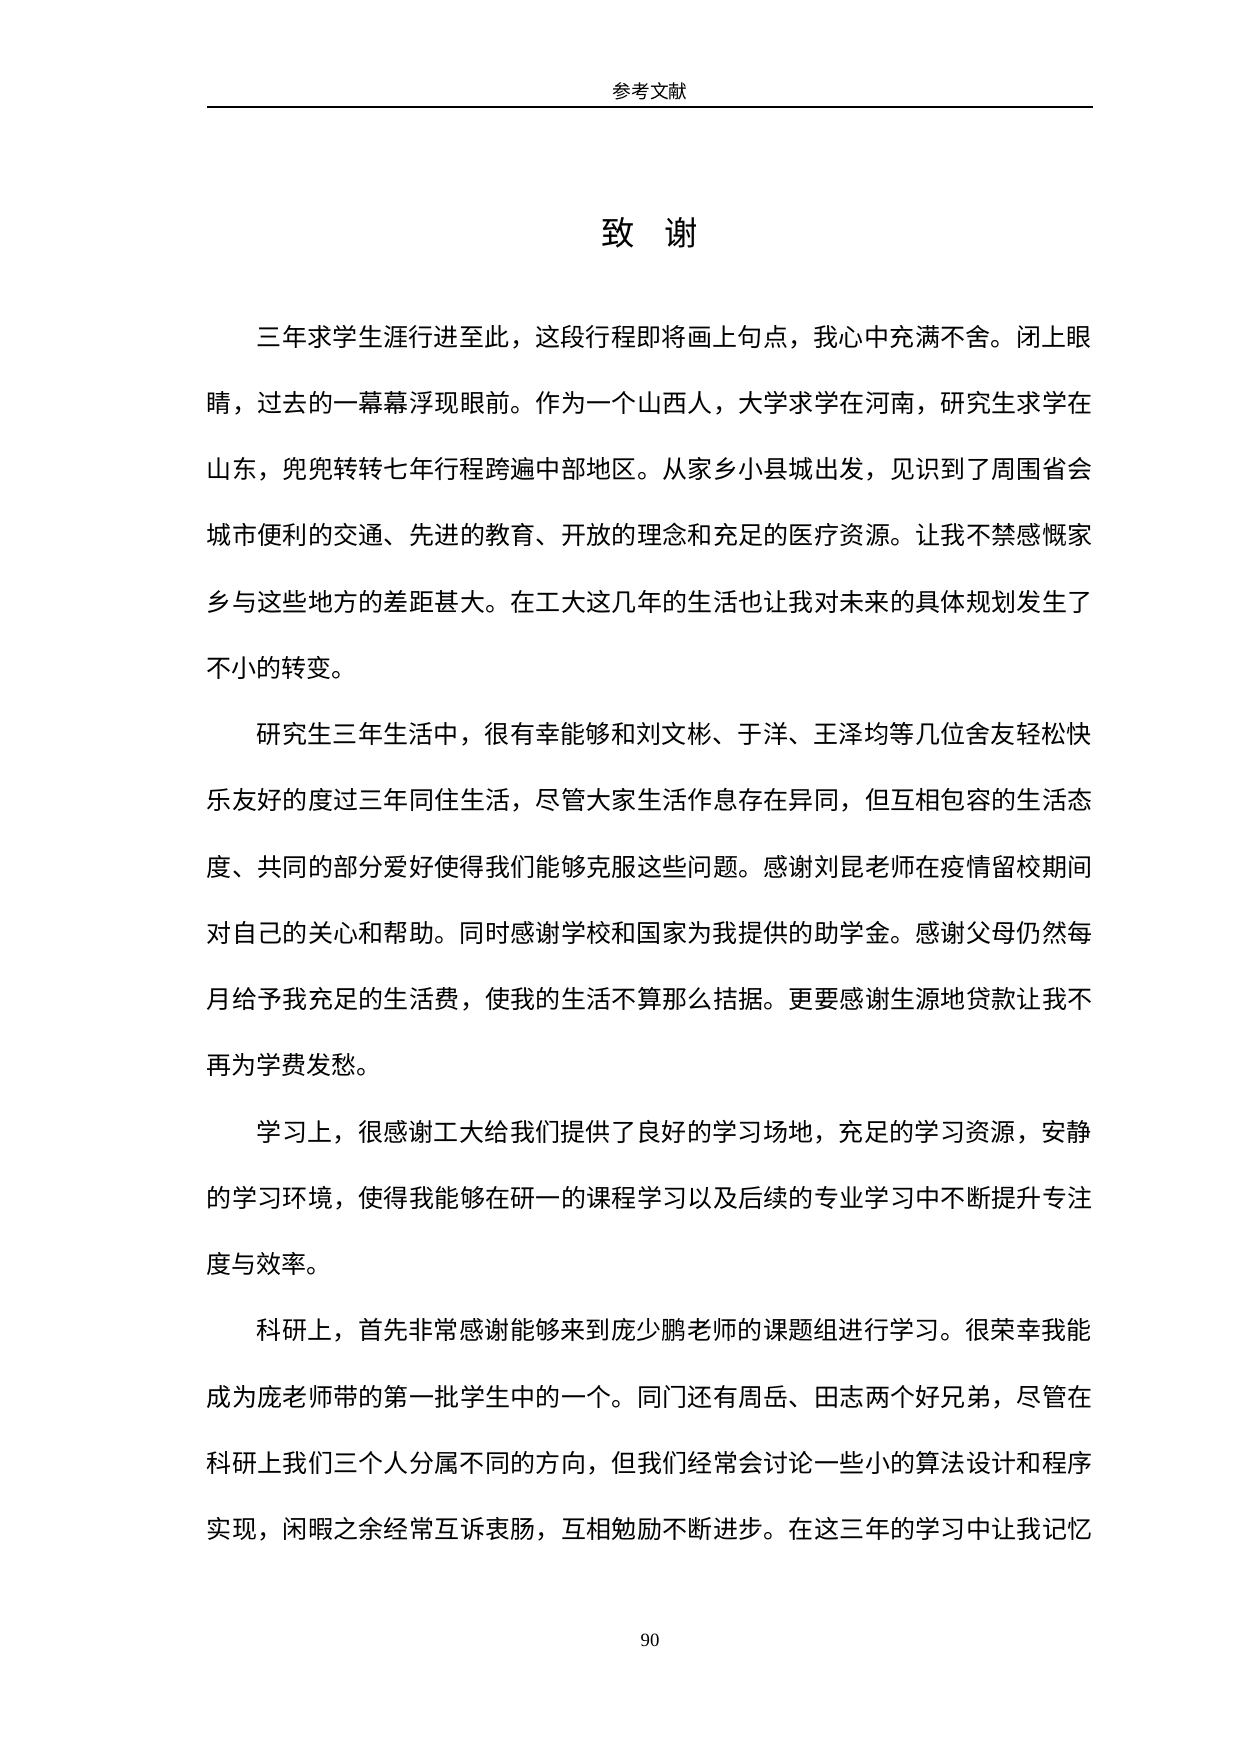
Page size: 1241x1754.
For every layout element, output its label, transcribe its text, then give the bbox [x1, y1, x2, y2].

text 学习上，很感谢工大给我们提供了良好的学习场地，充足的学习资源，安静的学习环境，使得我能够在研一的课程学习以及后续的专业学习中不断提升专注度与效率。 [207, 1097, 1093, 1296]
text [207, 1296, 1093, 1561]
text 三年求学生涯行进至此，这段行程即将画上句点，我心中充满不舍。闭上眼睛，过去的一幕幕浮现眼前。作为一个山西人，大学求学在河南，研究生求学在山东，兜兜转转七年行程跨遍中部地区。从家乡小县城出发，见识到了周围省会城市便利的交通、先进的教育、开放的理念和充足的医疗资源。让我不禁感慨家乡与这些地方的差距甚大。在工大这几年的生活也让我对未来的具体规划发生了不小的转变。 [207, 302, 1093, 699]
text 研究生三年生活中，很有幸能够和刘文彬、于洋、王泽均等几位舍友轻松快乐友好的度过三年同住生活，尽管大家生活作息存在异同，但互相包容的生活态度、共同的部分爱好使得我们能够克服这些问题。感谢刘昆老师在疫情留校期间对自己的关心和帮助。同时感谢学校和国家为我提供的助学金。感谢父母仍然每月给予我充足的生活费，使我的生活不算那么拮据。更要感谢生源地贷款让我不再为学费发愁。 [207, 699, 1093, 1097]
text 致 谢 [207, 198, 1093, 264]
